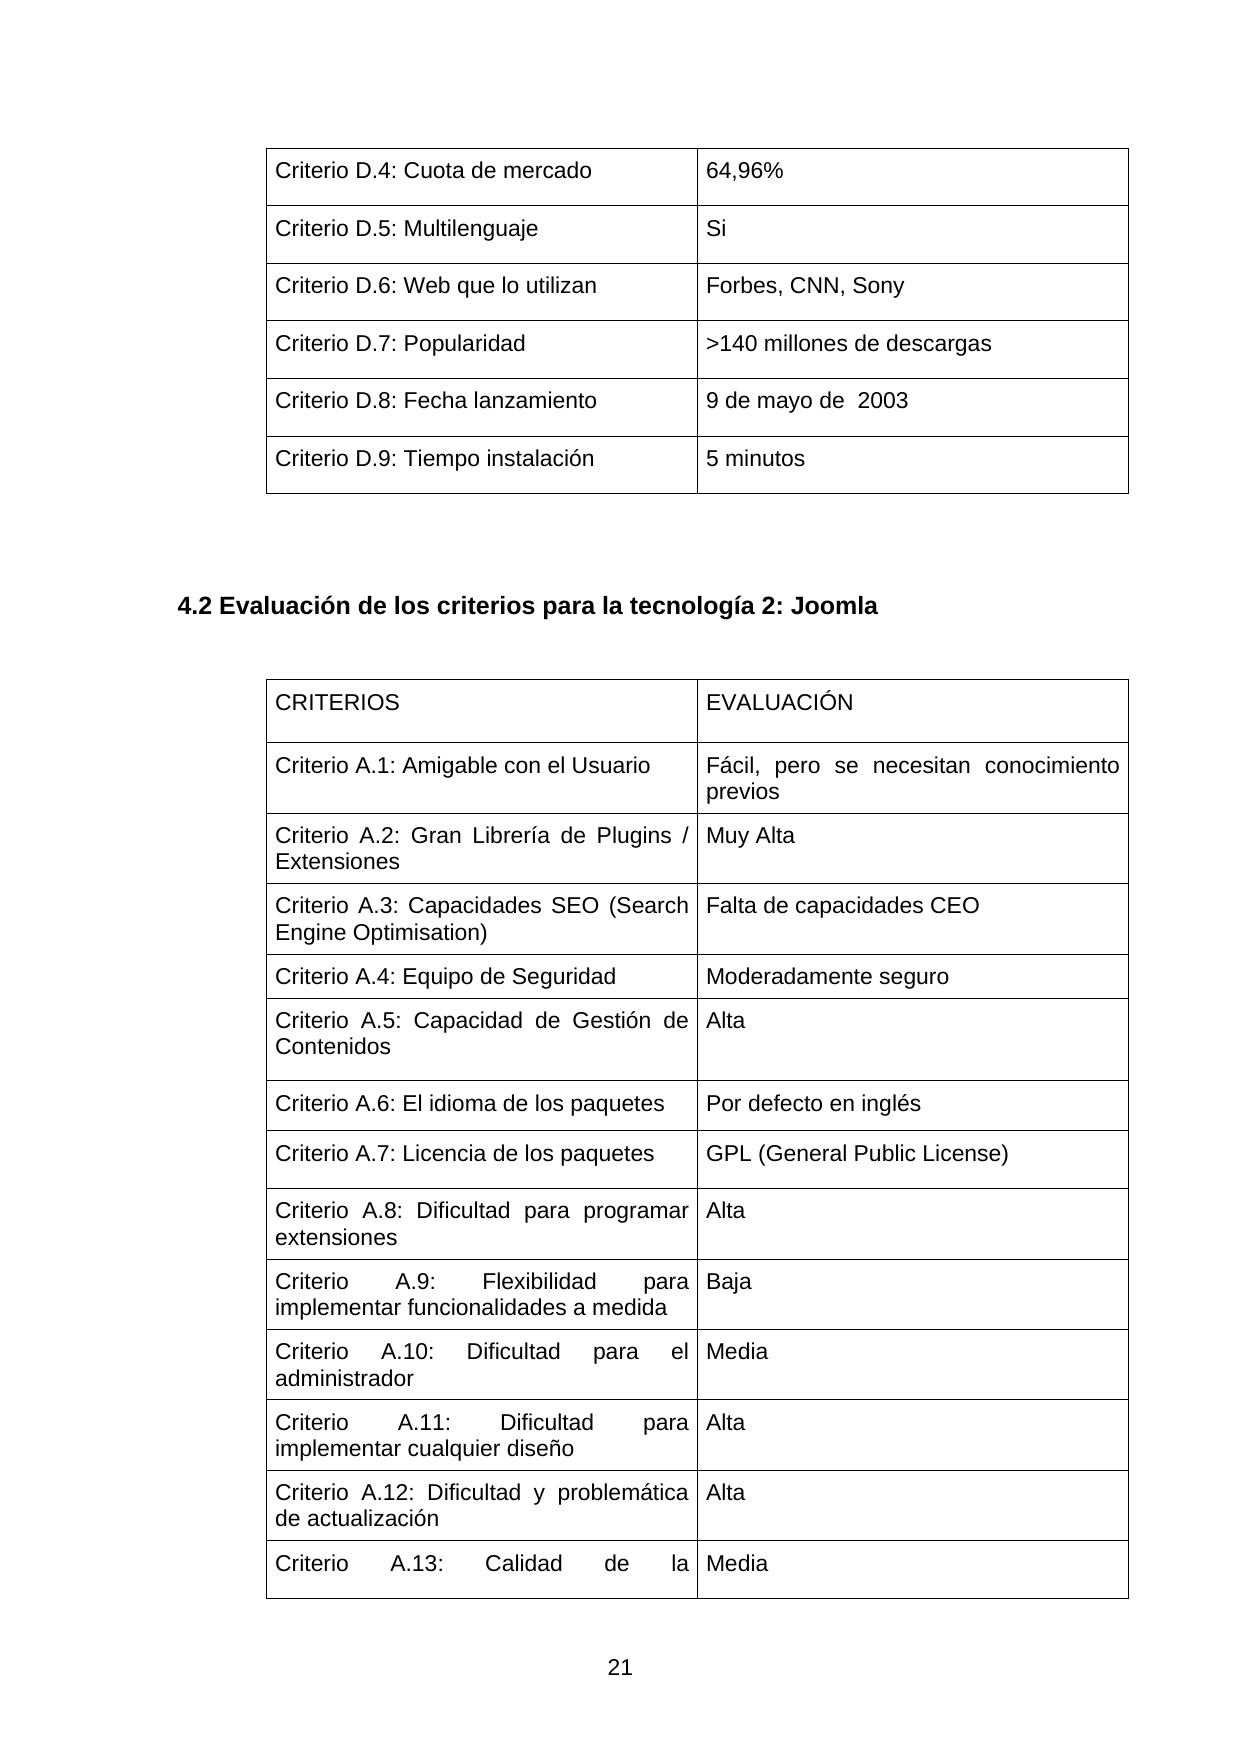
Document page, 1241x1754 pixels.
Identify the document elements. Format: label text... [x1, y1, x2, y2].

table_cell Media [698, 1330, 1128, 1399]
table_cell 9 de mayo de 2003 [698, 379, 1128, 436]
table_cell Criterio D.5: Multilenguaje [267, 206, 697, 263]
table_cell Criterio A.4: Equipo de Seguridad [267, 955, 697, 997]
table_cell Fácil, pero se necesitan conocimiento previos [698, 743, 1128, 813]
table_cell Si [698, 206, 1128, 263]
table_cell Criterio A.3: Capacidades SEO (Search Engine Optimisation) [267, 884, 697, 953]
table_cell GPL (General Public License) [698, 1131, 1128, 1188]
table_cell Criterio A.10: Dificultad para el administrador [267, 1330, 697, 1399]
table_cell Alta [698, 1189, 1128, 1258]
table_cell Criterio A.12: Dificultad y problemática de actualización [267, 1471, 697, 1540]
table_cell Criterio A.6: El idioma de los paquetes [267, 1081, 697, 1130]
table_cell Criterio D.6: Web que lo utilizan [267, 264, 697, 320]
table_cell Alta [698, 999, 1128, 1080]
table_cell Alta [698, 1471, 1128, 1540]
table_cell Criterio D.9: Tiempo instalación [267, 437, 697, 493]
subtitle 4.2 Evaluación de los criterios para la tecnología 2: Joomla [177, 591, 1063, 619]
table_cell Media [698, 1541, 1128, 1598]
table_cell Forbes, CNN, Sony [698, 264, 1128, 320]
table_cell Por defecto en inglés [698, 1081, 1128, 1130]
table_cell Criterio A.1: Amigable con el Usuario [267, 743, 697, 813]
table_cell Criterio D.4: Cuota de mercado [267, 149, 697, 205]
table_cell Criterio A.9: Flexibilidad para implementar funcionalidades a medida [267, 1260, 697, 1329]
table_cell Criterio A.7: Licencia de los paquetes [267, 1131, 697, 1188]
table_cell >140 millones de descargas [698, 321, 1128, 378]
table_cell Criterio D.7: Popularidad [267, 321, 697, 378]
table_cell Falta de capacidades CEO [698, 884, 1128, 953]
table_cell Baja [698, 1260, 1128, 1329]
table_cell Criterio A.2: Gran Librería de Plugins / Extensiones [267, 814, 697, 883]
table_cell Moderadamente seguro [698, 955, 1128, 997]
table_cell 64,96% [698, 149, 1128, 205]
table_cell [267, 1541, 697, 1598]
table_header EVALUACIÓN [698, 680, 1128, 742]
table_header CRITERIOS [267, 680, 697, 742]
table_cell Muy Alta [698, 814, 1128, 883]
table_cell Criterio A.5: Capacidad de Gestión de Contenidos [267, 999, 697, 1080]
table_cell Criterio D.8: Fecha lanzamiento [267, 379, 697, 436]
table_cell Alta [698, 1400, 1128, 1470]
table_cell Criterio A.11: Dificultad para implementar cualquier diseño [267, 1400, 697, 1470]
table_cell 5 minutos [698, 437, 1128, 493]
table_cell Criterio A.8: Dificultad para programar extensiones [267, 1189, 697, 1258]
